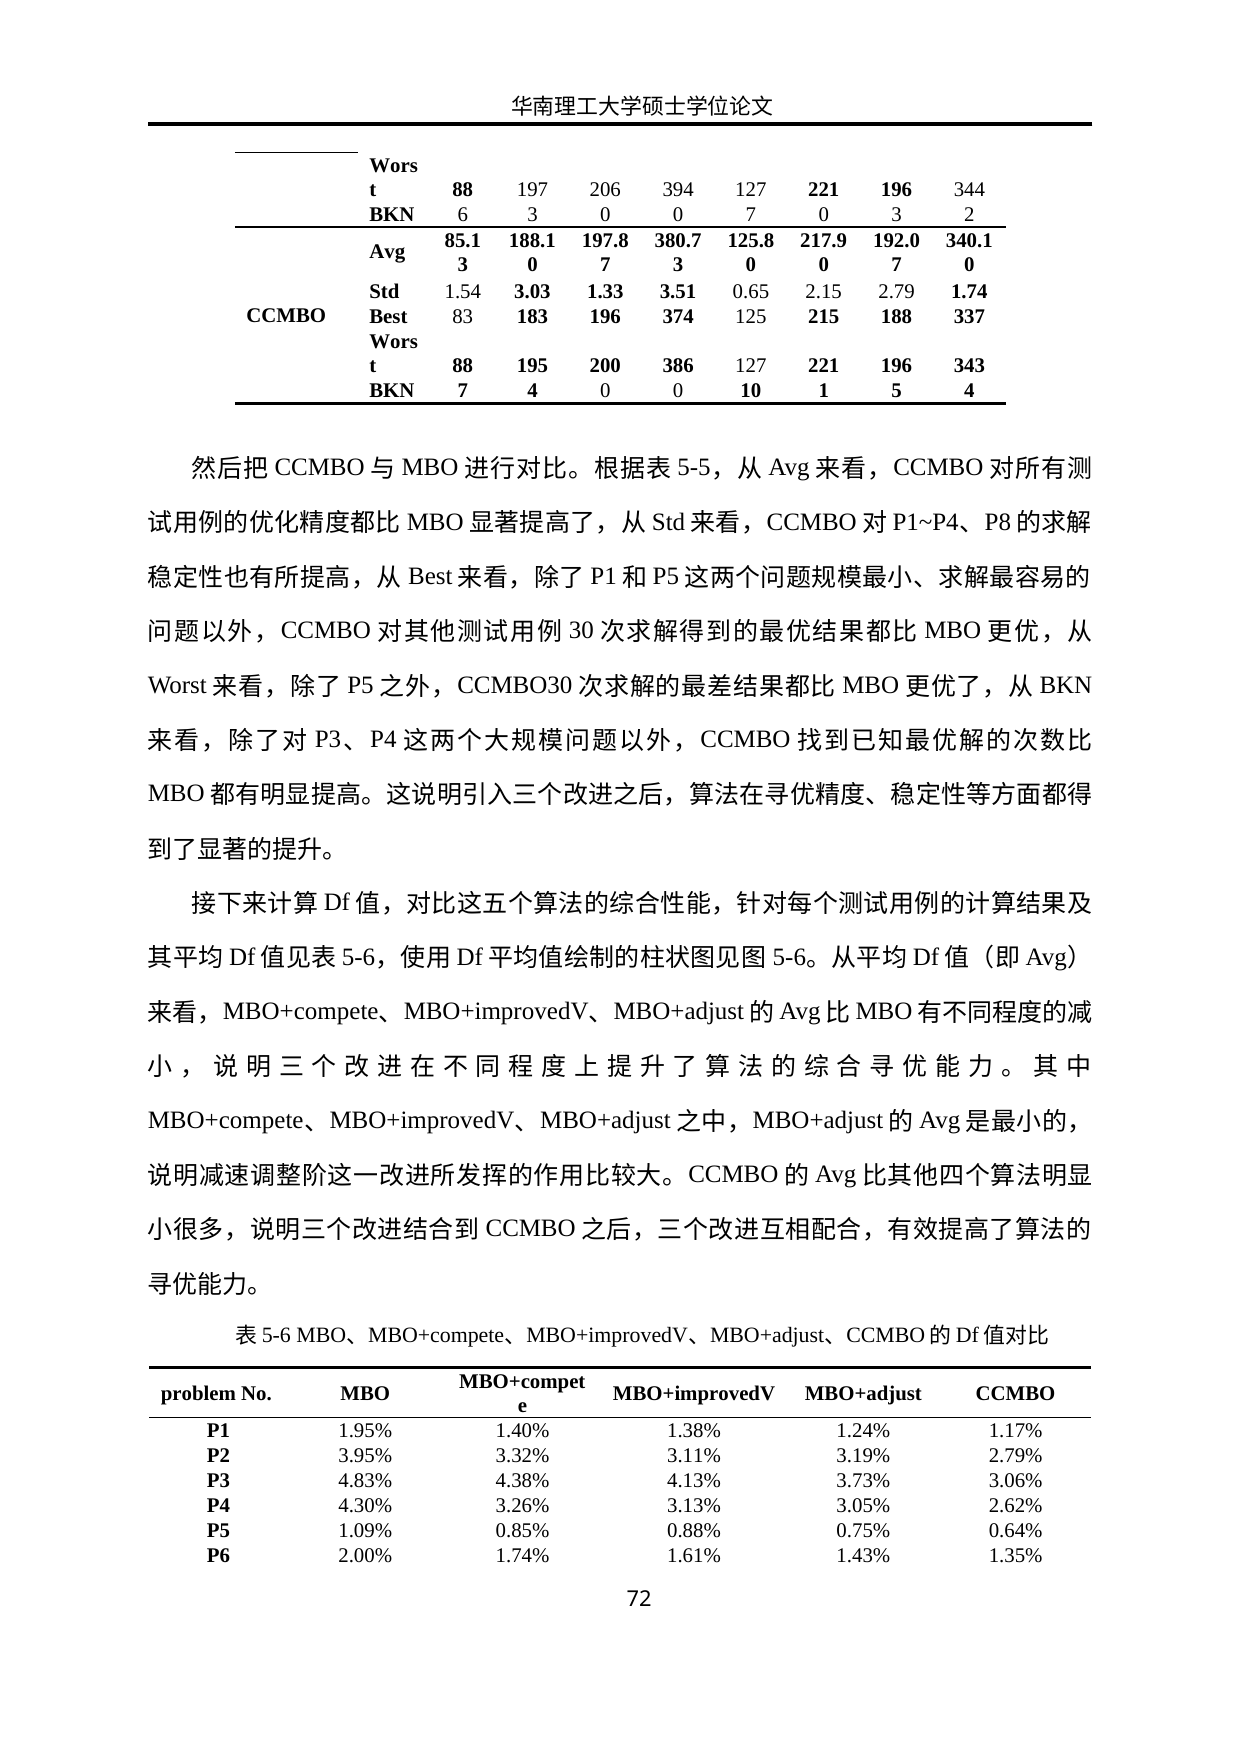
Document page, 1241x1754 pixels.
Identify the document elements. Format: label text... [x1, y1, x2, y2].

table_cell 1.35% [940, 1542, 1091, 1567]
table_cell 2.79% [940, 1442, 1091, 1467]
table_cell 0 [569, 377, 641, 402]
table_cell 344 [933, 152, 1006, 201]
table_cell 3.11% [601, 1442, 786, 1467]
table_cell 1.61% [601, 1542, 786, 1567]
table_cell 6 [429, 201, 496, 226]
table_cell 196 [569, 303, 641, 328]
table_cell 4.13% [601, 1467, 786, 1492]
table_cell P4 [149, 1492, 287, 1517]
table_cell 1.17% [940, 1418, 1091, 1442]
table_cell 88 [429, 328, 496, 377]
table_cell 3.05% [786, 1492, 940, 1517]
table_cell 3 [860, 201, 933, 226]
table_cell 0 [641, 377, 714, 402]
table_header MBO [287, 1369, 443, 1417]
table_cell 380.73 [641, 228, 714, 276]
table_cell 83 [429, 303, 496, 328]
table_cell 125.80 [714, 228, 787, 276]
table_cell 1.33 [569, 276, 641, 303]
table_cell Worst [358, 328, 429, 377]
table_cell 195 [496, 328, 568, 377]
table_cell 4.83% [287, 1467, 443, 1492]
table_cell 1.54 [429, 276, 496, 303]
table_cell 221 [787, 152, 860, 201]
table_cell 7 [429, 377, 496, 402]
table_cell 1.43% [786, 1542, 940, 1567]
table_cell 0 [787, 201, 860, 226]
table_cell 1.38% [601, 1418, 786, 1442]
table_cell 197 [496, 152, 568, 201]
table_cell 88 [429, 152, 496, 201]
table_cell 0.88% [601, 1517, 786, 1542]
table_cell 3.95% [287, 1442, 443, 1467]
table_cell 374 [641, 303, 714, 328]
table_cell 2 [933, 201, 1006, 226]
table_cell 200 [569, 328, 641, 377]
table_cell 0 [569, 201, 641, 226]
table_cell Worst [358, 152, 429, 201]
table_cell 221 [787, 328, 860, 377]
table_cell 217.90 [787, 228, 860, 276]
table_header MBO+improvedV [601, 1369, 786, 1417]
table_cell 1.09% [287, 1517, 443, 1542]
table_cell 196 [860, 328, 933, 377]
table_header problem No. [149, 1369, 287, 1417]
table_cell 4 [933, 377, 1006, 402]
table_cell 4.38% [443, 1467, 601, 1492]
table_cell BKN [358, 201, 429, 226]
table_cell 2.62% [940, 1492, 1091, 1517]
table_cell 3.32% [443, 1442, 601, 1467]
table_cell 0.65 [714, 276, 787, 303]
table_cell 2.00% [287, 1542, 443, 1567]
table_cell 188.10 [496, 228, 568, 276]
text 然后把CCMBO与MBO进行对比。根据表5-5，从Avg来看，CCMBO对所有测试用例的优化精度都比MBO显著提高了，从Std来看，CCMBO对P1~P4、P8的求解稳定性也有所提高，从Best来看，除了P1和P5这两个问题规模最小、求解最容易的问题以外，CCMBO对其他测试用例30次求解得到的最优结果都比MBO更优，从Worst来看，除了P5之外，CCMBO30次求解的最差结果都比MBO更优了，从BKN来看，除了对P3、P4这两个大规模问题以外，CCMBO找到已知最优解的次数比MBO都有明显提高。这说明引入三个改进之后，算法在寻优精度、稳定性等方面都得到了显著的提升。 [148, 448, 1092, 865]
table_cell 3.13% [601, 1492, 786, 1517]
table_cell 3 [496, 201, 568, 226]
table_cell 2.79 [860, 276, 933, 303]
table_cell 1.24% [786, 1418, 940, 1442]
table_cell 386 [641, 328, 714, 377]
table_cell P5 [149, 1517, 287, 1542]
table_cell 1 [787, 377, 860, 402]
table_cell 4.30% [287, 1492, 443, 1517]
table_cell P2 [149, 1442, 287, 1467]
table_cell 1.74 [933, 276, 1006, 303]
table_cell 1.40% [443, 1418, 601, 1442]
table_cell Best [358, 303, 429, 328]
table_cell 343 [933, 328, 1006, 377]
table_cell Avg [358, 228, 429, 276]
table_cell 340.10 [933, 228, 1006, 276]
table_cell 0 [641, 201, 714, 226]
table_cell Std [358, 276, 429, 303]
table_cell 337 [933, 303, 1006, 328]
table_cell 2.15 [787, 276, 860, 303]
table_cell 3.26% [443, 1492, 601, 1517]
table_cell 0.75% [786, 1517, 940, 1542]
table_cell 85.13 [429, 228, 496, 276]
table_header CCMBO [940, 1369, 1091, 1417]
table_cell 127 [714, 152, 787, 201]
table_cell P1 [149, 1418, 287, 1442]
table_header MBO+adjust [786, 1369, 940, 1417]
table_cell 183 [496, 303, 568, 328]
table_cell 0.85% [443, 1517, 601, 1542]
table_cell 192.07 [860, 228, 933, 276]
table_cell 1.95% [287, 1418, 443, 1442]
table_cell 3.06% [940, 1467, 1091, 1492]
table_cell BKN [358, 377, 429, 402]
table_cell 3.03 [496, 276, 568, 303]
table_header MBO+compete [443, 1369, 601, 1417]
table_cell 125 [714, 303, 787, 328]
table_cell 215 [787, 303, 860, 328]
table_cell 197.87 [569, 228, 641, 276]
table_cell 3.19% [786, 1442, 940, 1467]
table_cell 127 [714, 328, 787, 377]
table_cell 394 [641, 152, 714, 201]
table_cell P3 [149, 1467, 287, 1492]
table_cell P6 [149, 1542, 287, 1567]
table_cell 7 [714, 201, 787, 226]
text 表5-6 MBO、MBO+compete、MBO+improvedV、MBO+adjust、CCMBO的Df值对比 [148, 1318, 1092, 1350]
table_cell 4 [496, 377, 568, 402]
table_cell 1.74% [443, 1542, 601, 1567]
table_cell 196 [860, 152, 933, 201]
table_cell 206 [569, 152, 641, 201]
table_cell 0.64% [940, 1517, 1091, 1542]
table_cell 188 [860, 303, 933, 328]
table_cell 5 [860, 377, 933, 402]
table_cell 10 [714, 377, 787, 402]
table_cell 3.73% [786, 1467, 940, 1492]
text 接下来计算Df值，对比这五个算法的综合性能，针对每个测试用例的计算结果及其平均Df值见表5-6，使用Df平均值绘制的柱状图见图5-6。从平均Df值（即Avg）来看，MBO+compete、MBO+improvedV、MBO+adjust的Avg比MBO有不同程度的减小，说明三个改进在不同程度上提升了算法的综合寻优能力。其中MBO+compete、MBO+improvedV、MBO+adjust之中，MBO+adjust的Avg是最小的，说明减速调整阶这一改进所发挥的作用比较大。CCMBO的Avg比其他四个算法明显小很多，说明三个改进结合到CCMBO之后，三个改进互相配合，有效提高了算法的寻优能力。 [148, 883, 1092, 1300]
table_cell 3.51 [641, 276, 714, 303]
table_cell CCMBO [235, 228, 358, 402]
